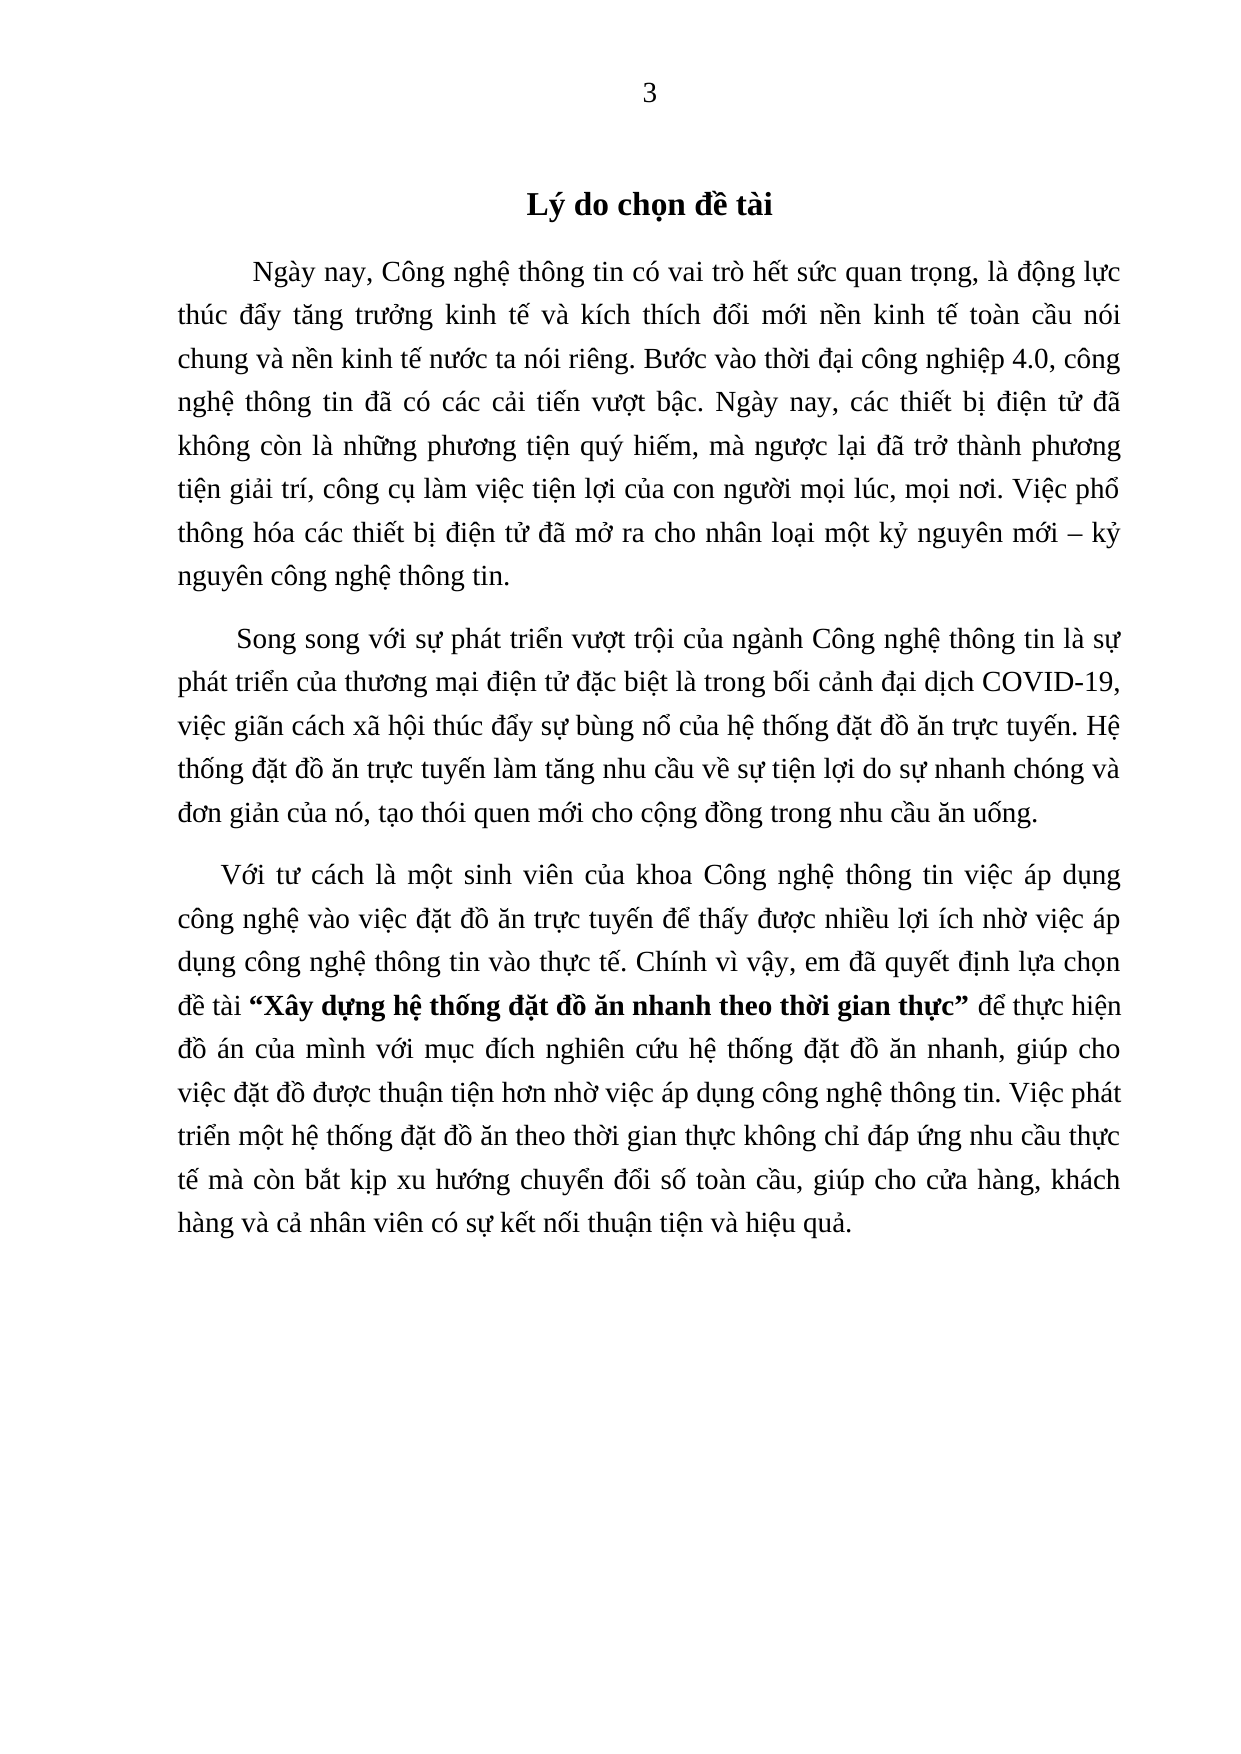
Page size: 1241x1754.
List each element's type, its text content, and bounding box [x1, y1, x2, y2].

text Song song với sự phát triển vượt trội của ngành Công nghệ thông tin là sự phát triển của thương mại điện tử đặc biệt là trong bối cảnh đại dịch COVID-19, việc giãn cách xã hội thúc đẩy sự bùng nổ của hệ thống đặt đồ ăn trực tuyến. Hệ thống đặt đồ ăn trực tuyến làm tăng nhu cầu về sự tiện lợi do sự nhanh chóng và đơn giản của nó, tạo thói quen mới cho cộng đồng trong nhu cầu ăn uống. [177, 621, 1122, 828]
text Ngày nay, Công nghệ thông tin có vai trò hết sức quan trọng, là động lực thúc đẩy tăng trưởng kinh tế và kích thích đổi mới nền kinh tế toàn cầu nói chung và nền kinh tế nước ta nói riêng. Bước vào thời đại công nghiệp 4.0, công nghệ thông tin đã có các cải tiến vượt bậc. Ngày nay, các thiết bị điện tử đã không còn là những phương tiện quý hiếm, mà ngược lại đã trở thành phương tiện giải trí, công cụ làm việc tiện lợi của con người mọi lúc, mọi nơi. Việc phổ thông hóa các thiết bị điện tử đã mở ra cho nhân loại một kỷ nguyên mới – kỷ nguyên công nghệ thông tin. [177, 254, 1122, 592]
subtitle Lý do chọn đề tài [177, 184, 1122, 222]
text Với tư cách là một sinh viên của khoa Công nghệ thông tin việc áp dụng công nghệ vào việc đặt đồ ăn trực tuyến để thấy được nhiều lợi ích nhờ việc áp dụng công nghệ thông tin vào thực tế. Chính vì vậy, em đã quyết định lựa chọn đề tài “Xây dựng hệ thống đặt đồ ăn nhanh theo thời gian thực” để thực hiện đồ án của mình với mục đích nghiên cứu hệ thống đặt đồ ăn nhanh, giúp cho việc đặt đồ được thuận tiện hơn nhờ việc áp dụng công nghệ thông tin. Việc phát triển một hệ thống đặt đồ ăn theo thời gian thực không chỉ đáp ứng nhu cầu thực tế mà còn bắt kịp xu hướng chuyển đổi số toàn cầu, giúp cho cửa hàng, khách hàng và cả nhân viên có sự kết nối thuận tiện và hiệu quả. [177, 857, 1122, 1239]
